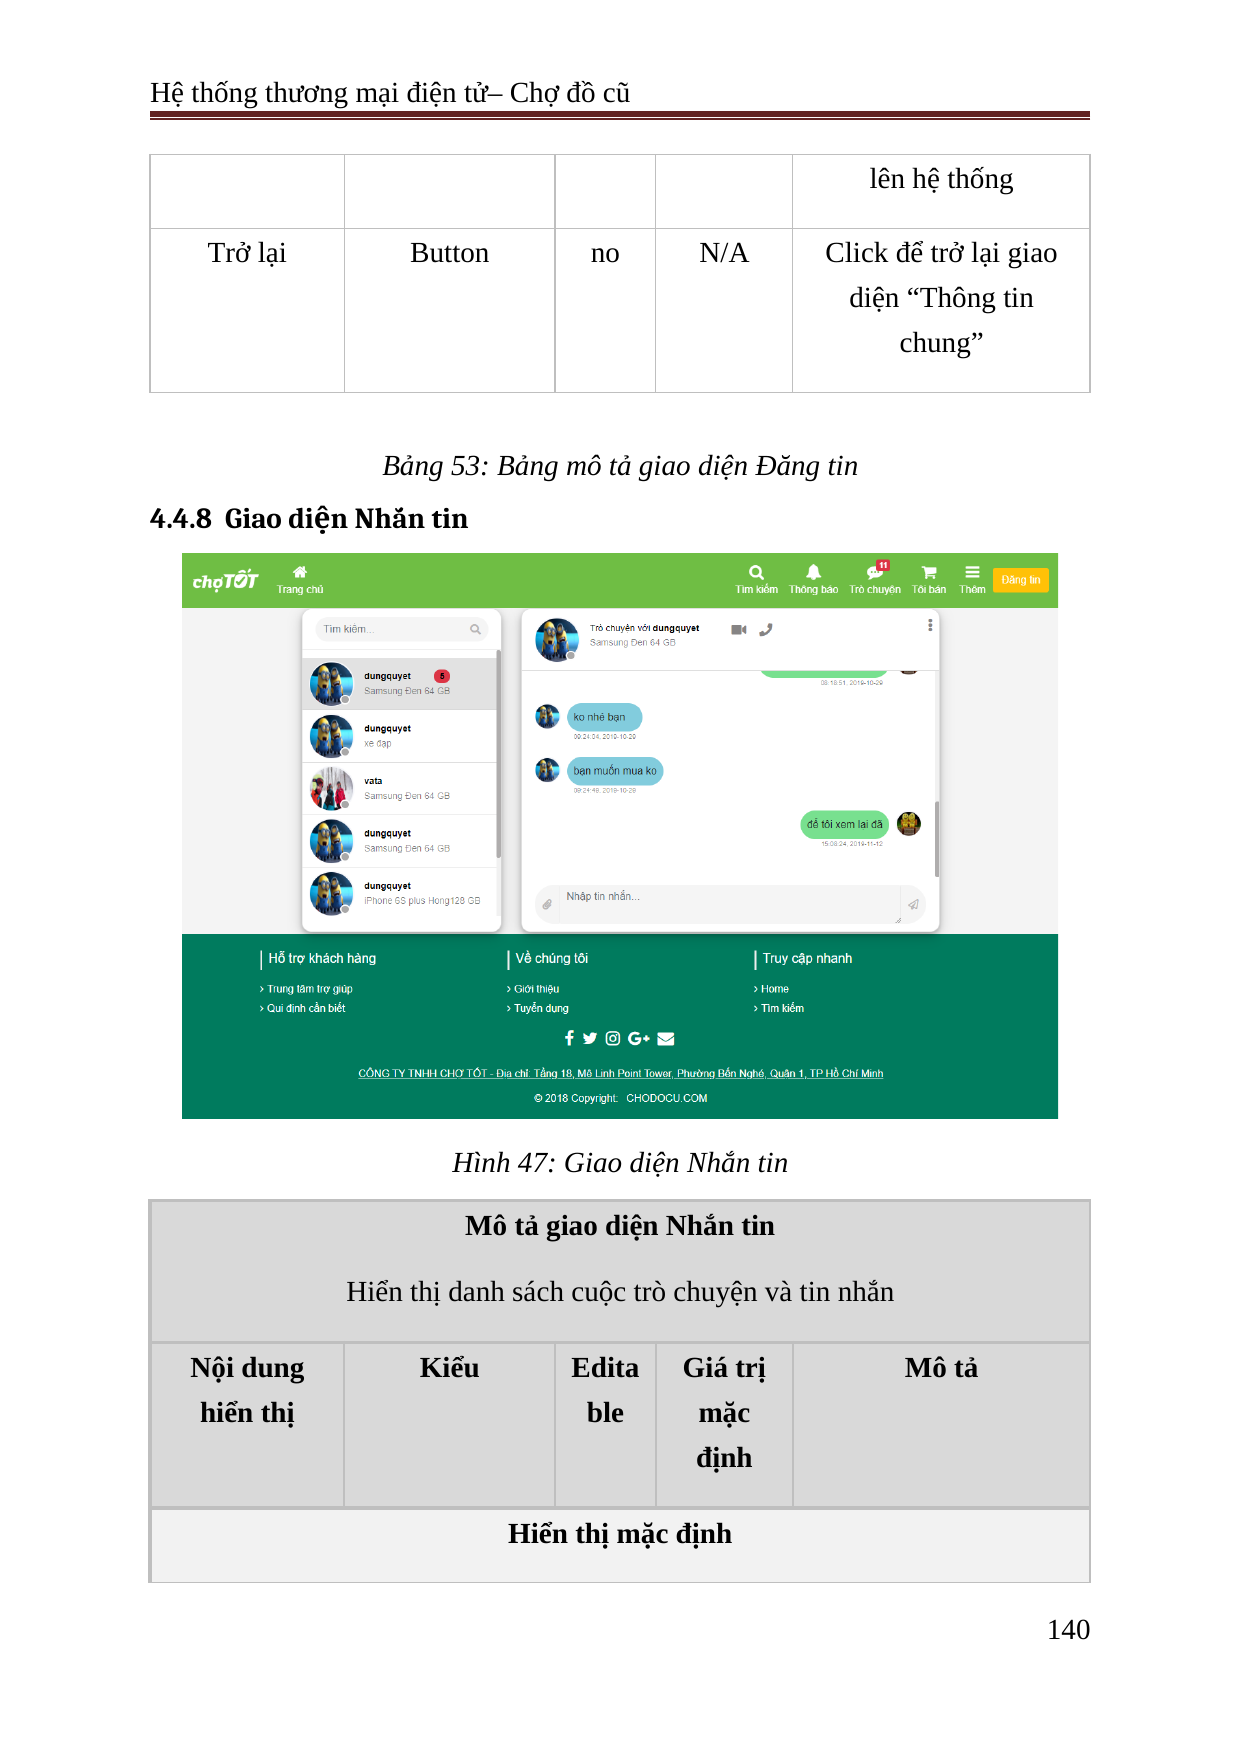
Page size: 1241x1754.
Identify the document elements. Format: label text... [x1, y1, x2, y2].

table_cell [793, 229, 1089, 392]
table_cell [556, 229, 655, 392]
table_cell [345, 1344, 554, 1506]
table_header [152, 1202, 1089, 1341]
subtitle Giao diện Nhắn tin [150, 502, 1090, 536]
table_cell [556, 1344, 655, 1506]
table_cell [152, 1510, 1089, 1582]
picture [182, 553, 1059, 1119]
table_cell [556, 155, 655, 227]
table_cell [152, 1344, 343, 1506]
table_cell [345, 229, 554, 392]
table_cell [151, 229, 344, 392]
text Bảng 53: Bảng mô tả giao diện Đăng tin [150, 448, 1090, 481]
text Hình 47: Giao diện Nhắn tin [150, 1145, 1090, 1178]
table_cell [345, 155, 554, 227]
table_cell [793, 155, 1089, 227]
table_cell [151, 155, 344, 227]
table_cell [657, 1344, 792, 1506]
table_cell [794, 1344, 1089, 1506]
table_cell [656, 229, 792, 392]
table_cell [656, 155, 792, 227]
